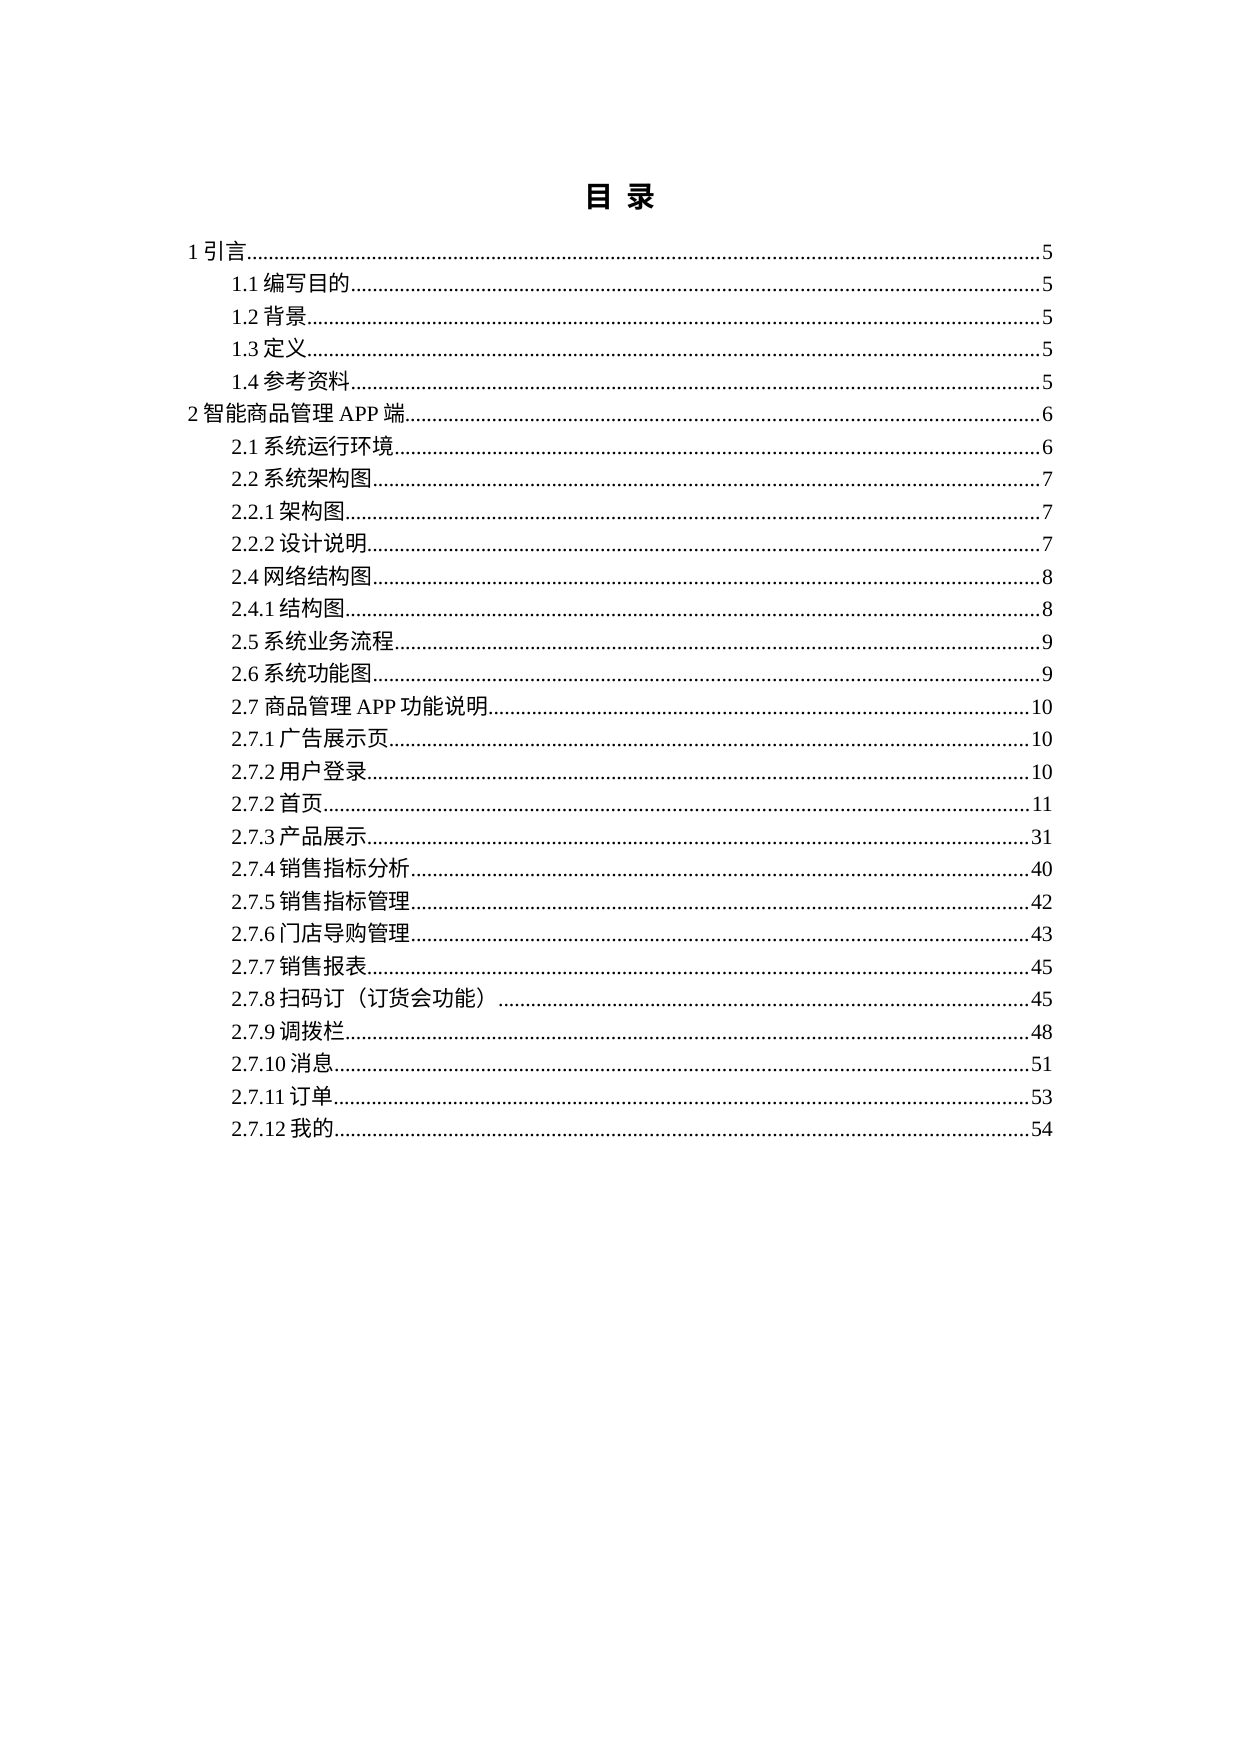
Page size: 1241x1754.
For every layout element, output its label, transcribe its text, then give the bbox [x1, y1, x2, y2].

text 2.5系统业务流程 9 [231, 623, 1053, 656]
text 2.7.12我的 54 [231, 1111, 1053, 1143]
text 2.7.2首页 11 [231, 786, 1053, 818]
text 1.2背景 5 [231, 298, 1053, 331]
text 2.7.3产品展示 31 [231, 818, 1053, 851]
text 2.2系统架构图 7 [231, 461, 1053, 493]
text 2.7.10消息 51 [231, 1046, 1053, 1078]
text 2.7.11订单 53 [231, 1078, 1053, 1111]
text 1.3定义 5 [231, 331, 1053, 363]
text 2.7.2用户登录 10 [231, 753, 1053, 786]
text 2.7.6门店导购管理 43 [231, 916, 1053, 948]
text 2.7.8扫码订（订货会功能） 45 [231, 981, 1053, 1013]
text 1引言 5 [187, 233, 1053, 266]
text 2.6系统功能图 9 [231, 656, 1053, 688]
text 1.1编写目的 5 [231, 266, 1053, 298]
text 2.7.7销售报表 45 [231, 948, 1053, 981]
text 2.4.1结构图 8 [231, 591, 1053, 623]
text 2.7.5销售指标管理 42 [231, 883, 1053, 916]
text 2.4网络结构图 8 [231, 558, 1053, 591]
text 2.2.2设计说明 7 [231, 526, 1053, 558]
text 2.2.1架构图 7 [231, 493, 1053, 526]
text 2.7.4销售指标分析 40 [231, 851, 1053, 883]
text 1.4参考资料 5 [231, 363, 1053, 396]
text 2智能商品管理APP端 6 [187, 396, 1053, 428]
text 2.7.9调拨栏 48 [231, 1013, 1053, 1046]
text 2.7 商品管理APP功能说明 10 [231, 688, 1053, 721]
subtitle 目 录 [187, 162, 1053, 227]
text 2.7.1广告展示页 10 [231, 721, 1053, 753]
text 2.1系统运行环境 6 [231, 428, 1053, 461]
